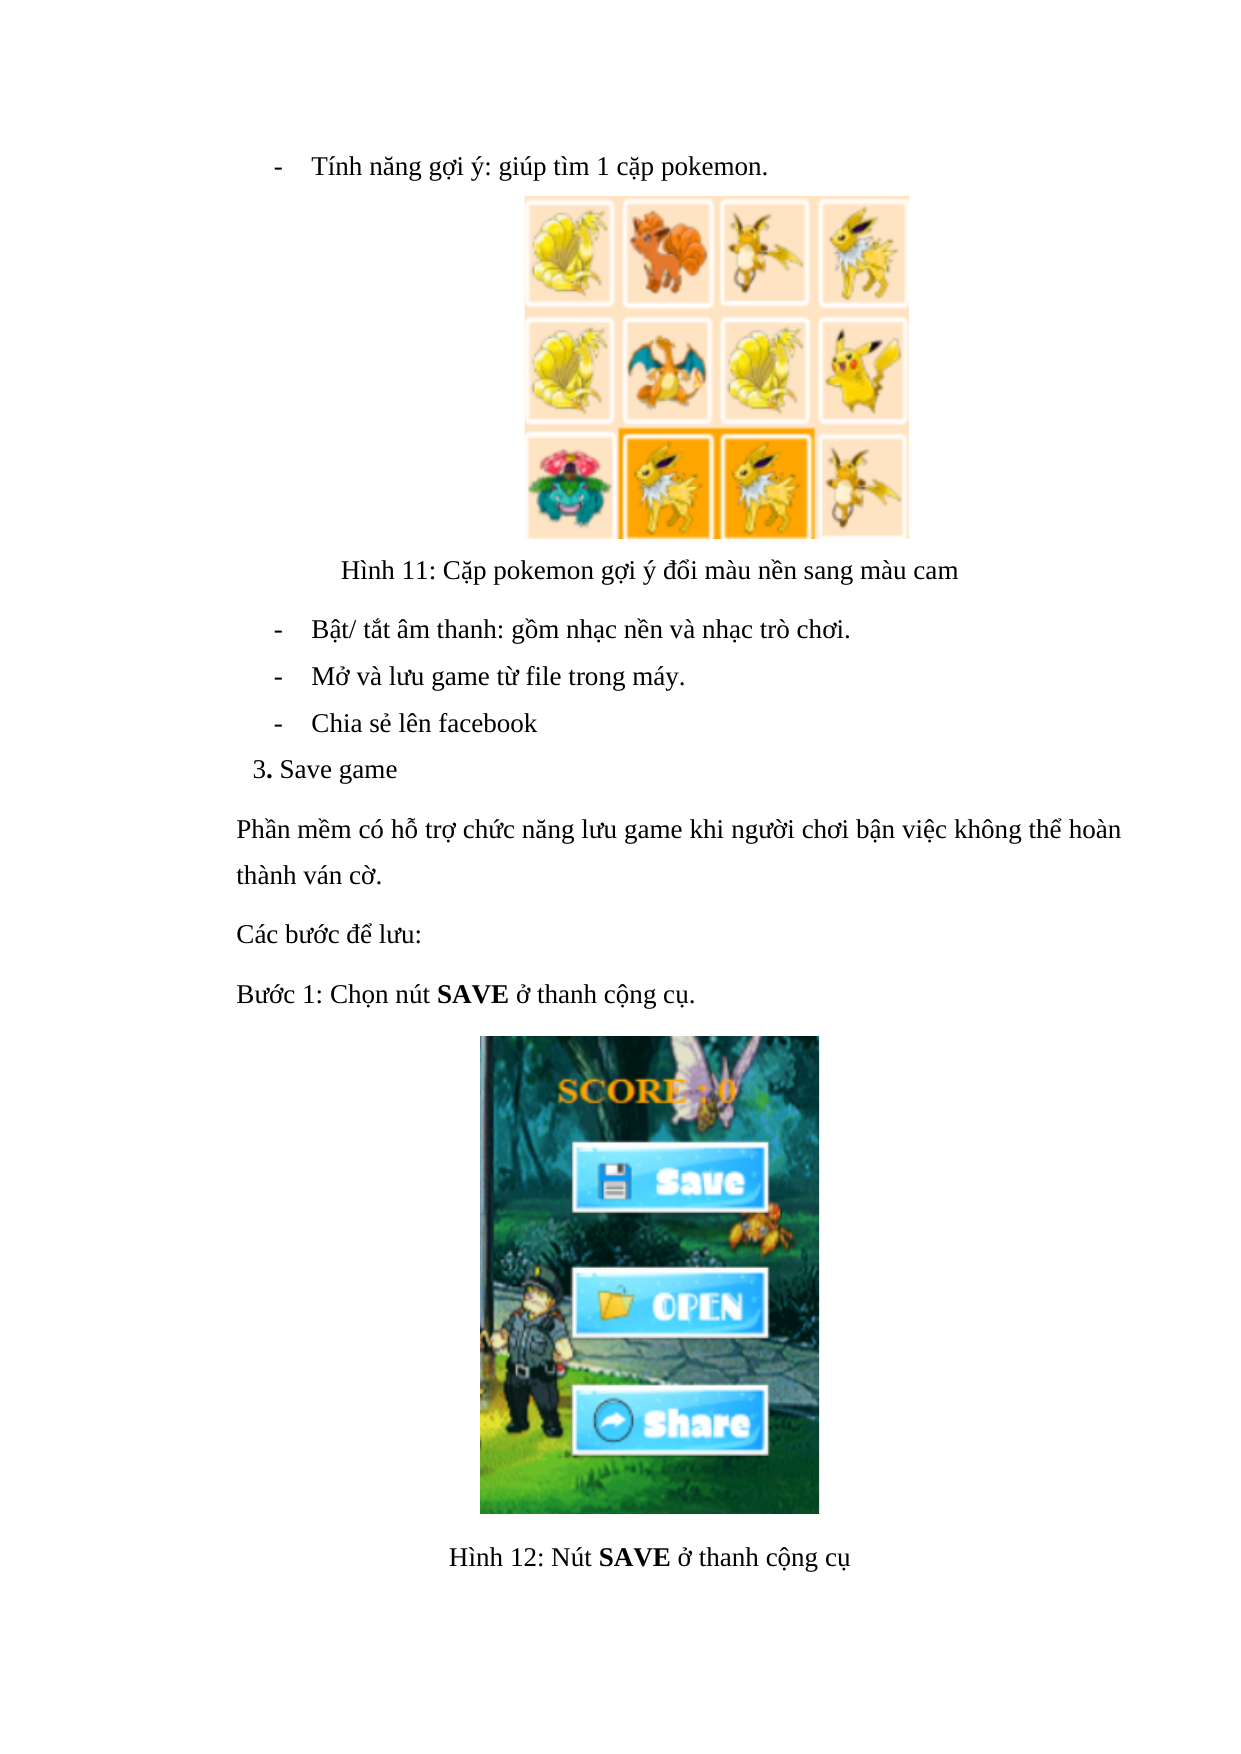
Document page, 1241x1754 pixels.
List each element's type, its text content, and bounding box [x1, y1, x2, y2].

picture [480, 1036, 820, 1514]
text Bước 1: Chọn nút SAVE ở thanh cộng cụ. [236, 978, 1122, 1009]
list Tính năng gợi ý: giúp tìm 1 cặp pokemon. [274, 150, 1122, 181]
list Bật/ tắt âm thanh: gồm nhạc nền và nhạc trò chơi. [274, 613, 1122, 645]
picture [524, 196, 909, 539]
text Phần mềm có hỗ trợ chức năng lưu game khi người chơi bận việc không thể hoàn thành ván cờ. [236, 813, 1122, 891]
text Hình 11: Cặp pokemon gợi ý đổi màu nền sang màu cam [177, 554, 1122, 586]
list 3. Save game [252, 753, 1122, 785]
text Hình 12: Nút SAVE ở thanh cộng cụ [177, 1542, 1122, 1573]
list Mở và lưu game từ file trong máy. [274, 660, 1122, 691]
list Chia sẻ lên facebook [274, 707, 1122, 738]
text Các bước để lưu: [236, 918, 1122, 950]
